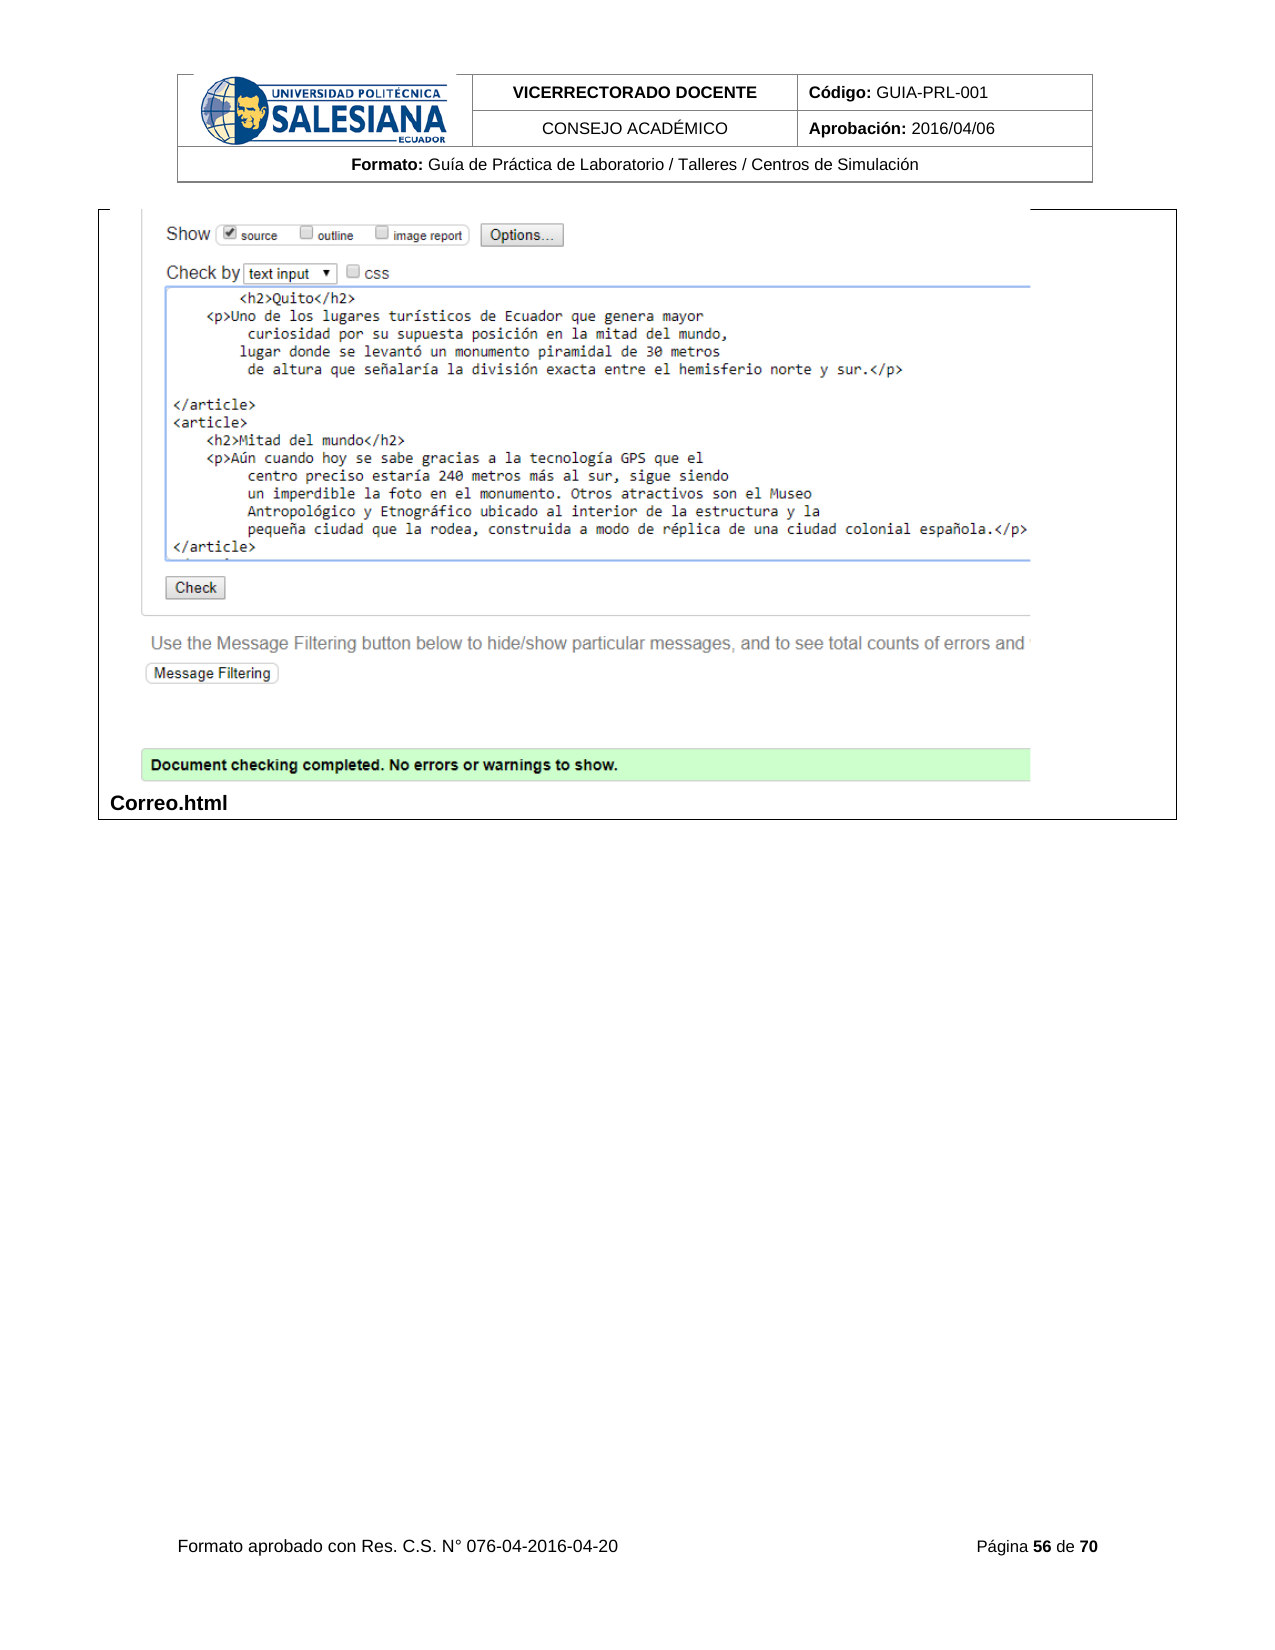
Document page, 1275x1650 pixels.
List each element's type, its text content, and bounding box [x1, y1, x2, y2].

table_cell La evidencia de la validación de cada página HTML Index.html Galapagos.html Cajas.html Nariz.html Puyo.html Quito.html Correo.html [99, 210, 1176, 819]
picture [193, 74, 457, 146]
